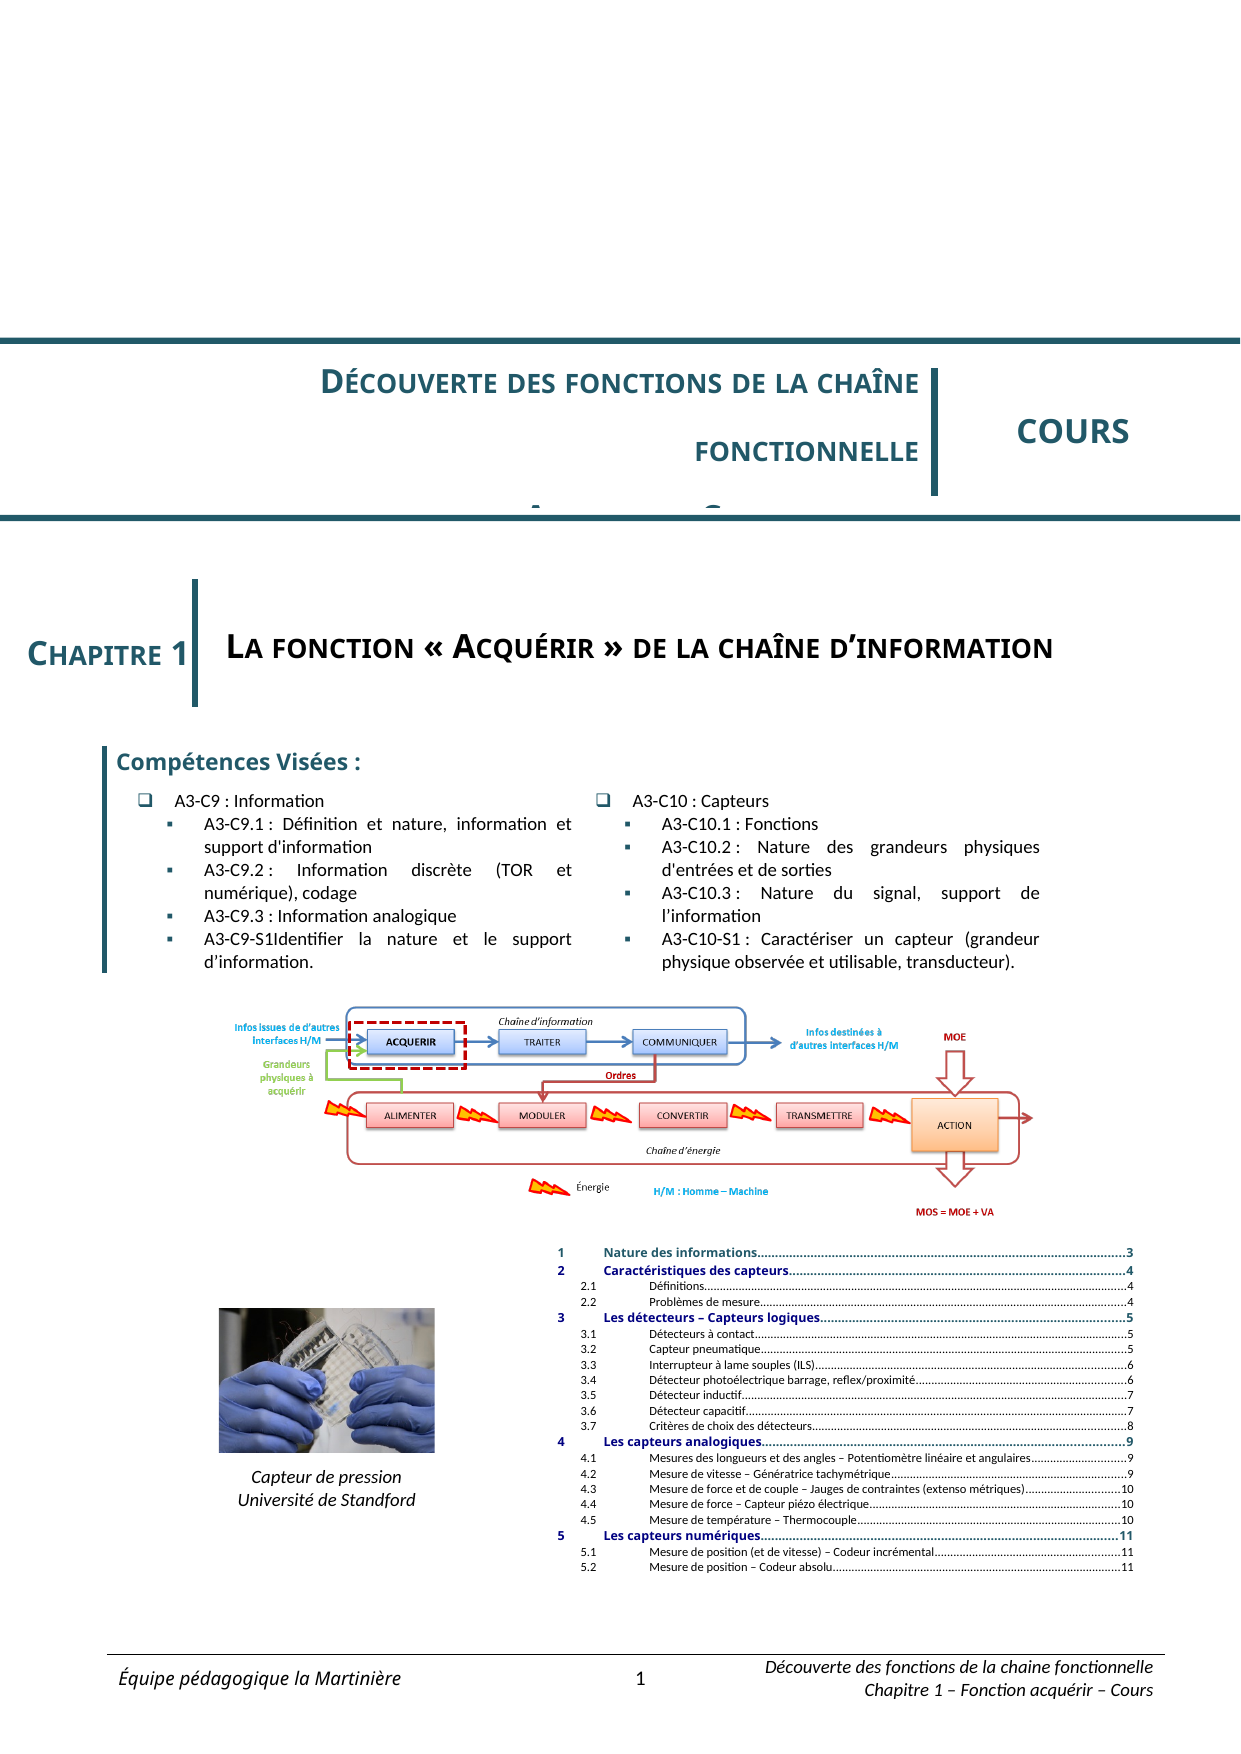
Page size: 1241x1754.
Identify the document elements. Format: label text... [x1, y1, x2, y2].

picture [225, 992, 1045, 1229]
table_header Compétences Visées : [107, 746, 1064, 973]
table_header 1 Nature des informations 3 2 Caractéristiques des capteurs 4 2.1 Définitions 4 2.2 Problèmes de mesure 4 3 Les détecteurs – Capteurs logiques 5 3.1 Détecteurs à contact 5 3.2 Capteur pneumatique 5 3.3 Interrupteur à lame souples (ILS) 6 3.4 Détecteur photoélectrique barrage, reflex/proximité 6 3.5 Détecteur inductif 7 3.6 Détecteur capacitif 7 3.7 Critères de choix des détecteurs 8 4 Les capteurs analogiques 9 4.1 Mesures des longueurs et des angles – Potentiomètre linéaire et angulaires 9 4.2 Mesure de vitesse – Génératrice tachymétrique 9 4.3 Mesure de force et de couple – Jauges de contraintes (extenso métriques) 10 4.4 Mesure de force – Capteur piézo électrique 10 4.5 Mesure de température – Thermocouple 10 5 Les capteurs numériques 11 5.1 Mesure de position (et de vitesse) – Codeur incrémental 11 5.2 Mesure de position – Codeur absolu 11 [546, 1245, 1155, 1575]
table_header Capteur de pression Université de Standford [107, 1245, 546, 1575]
picture [218, 1308, 435, 1453]
